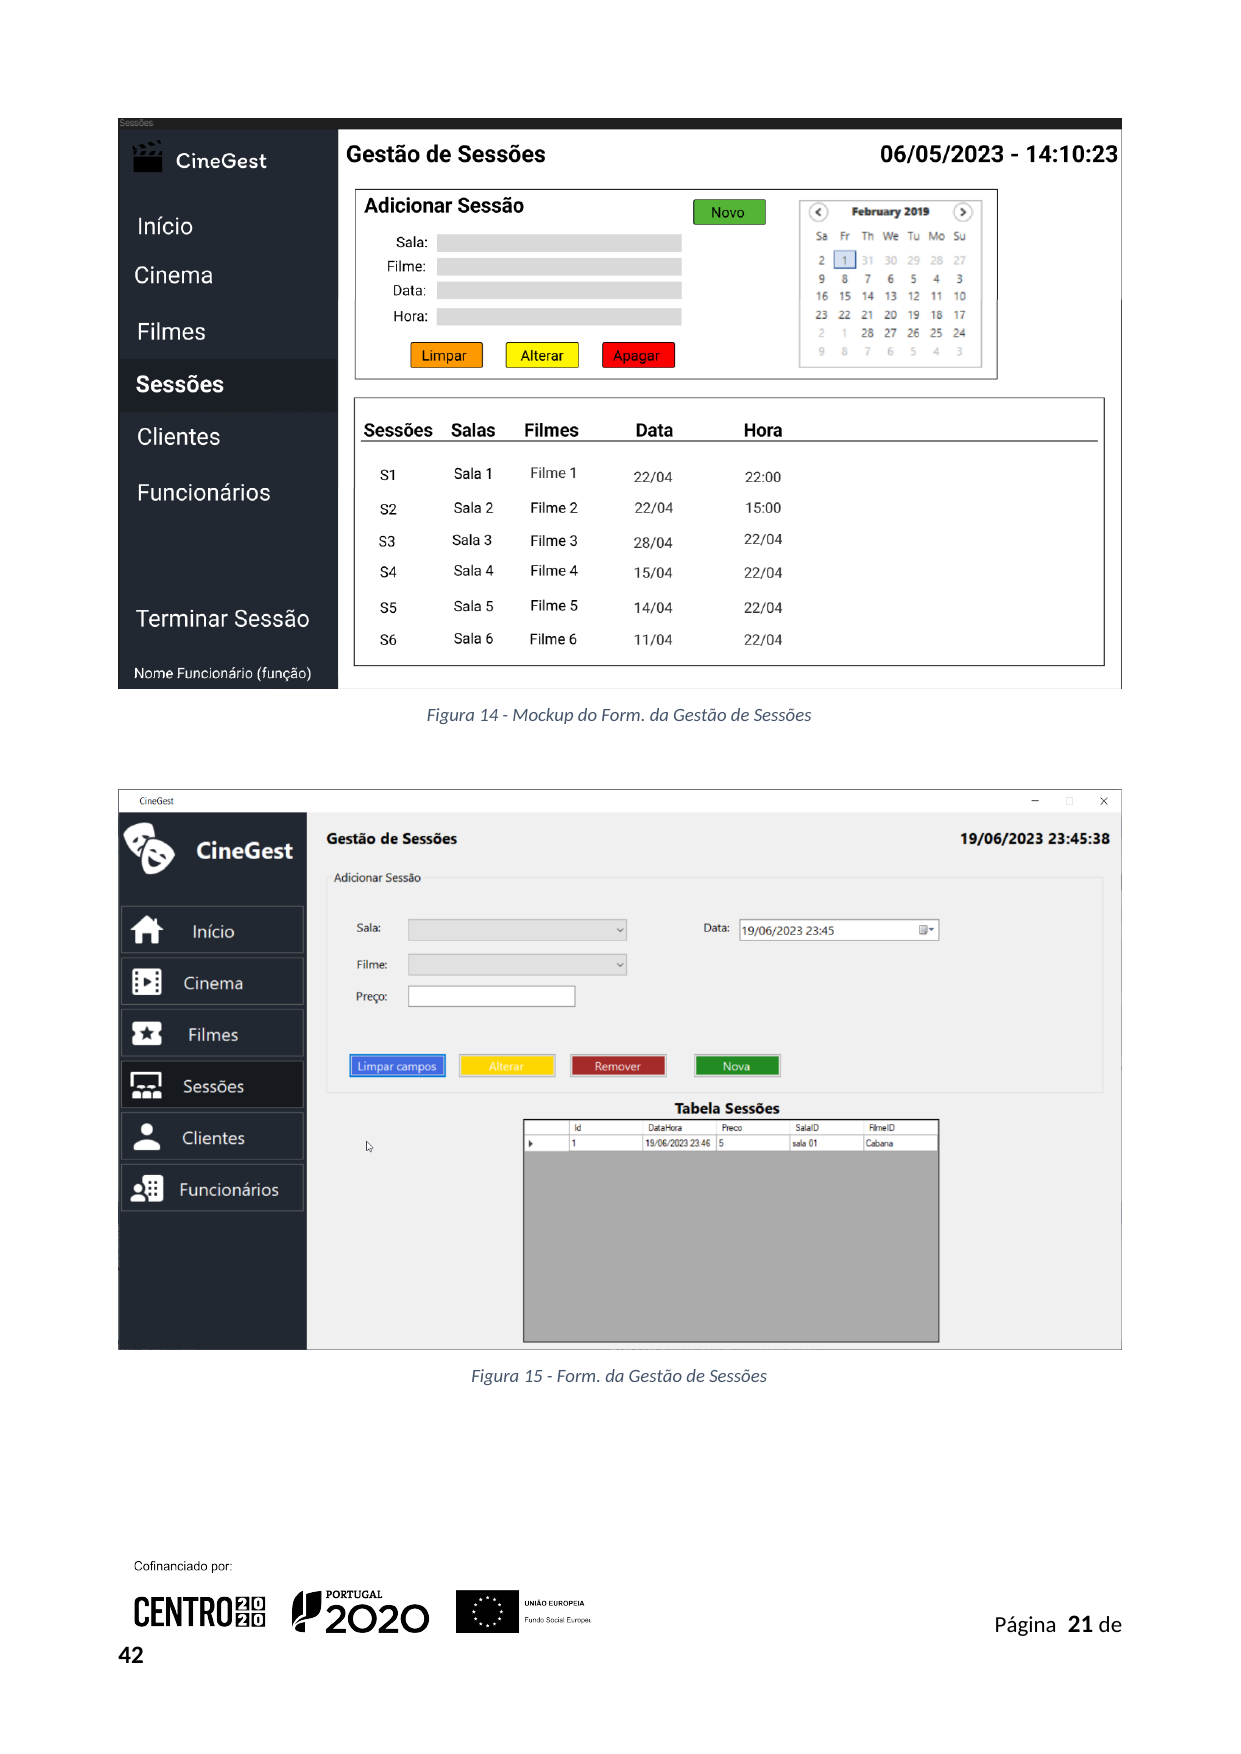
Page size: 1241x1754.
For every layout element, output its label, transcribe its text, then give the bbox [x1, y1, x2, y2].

picture [118, 789, 1122, 1350]
picture [118, 118, 1122, 689]
picture [134, 1561, 592, 1633]
